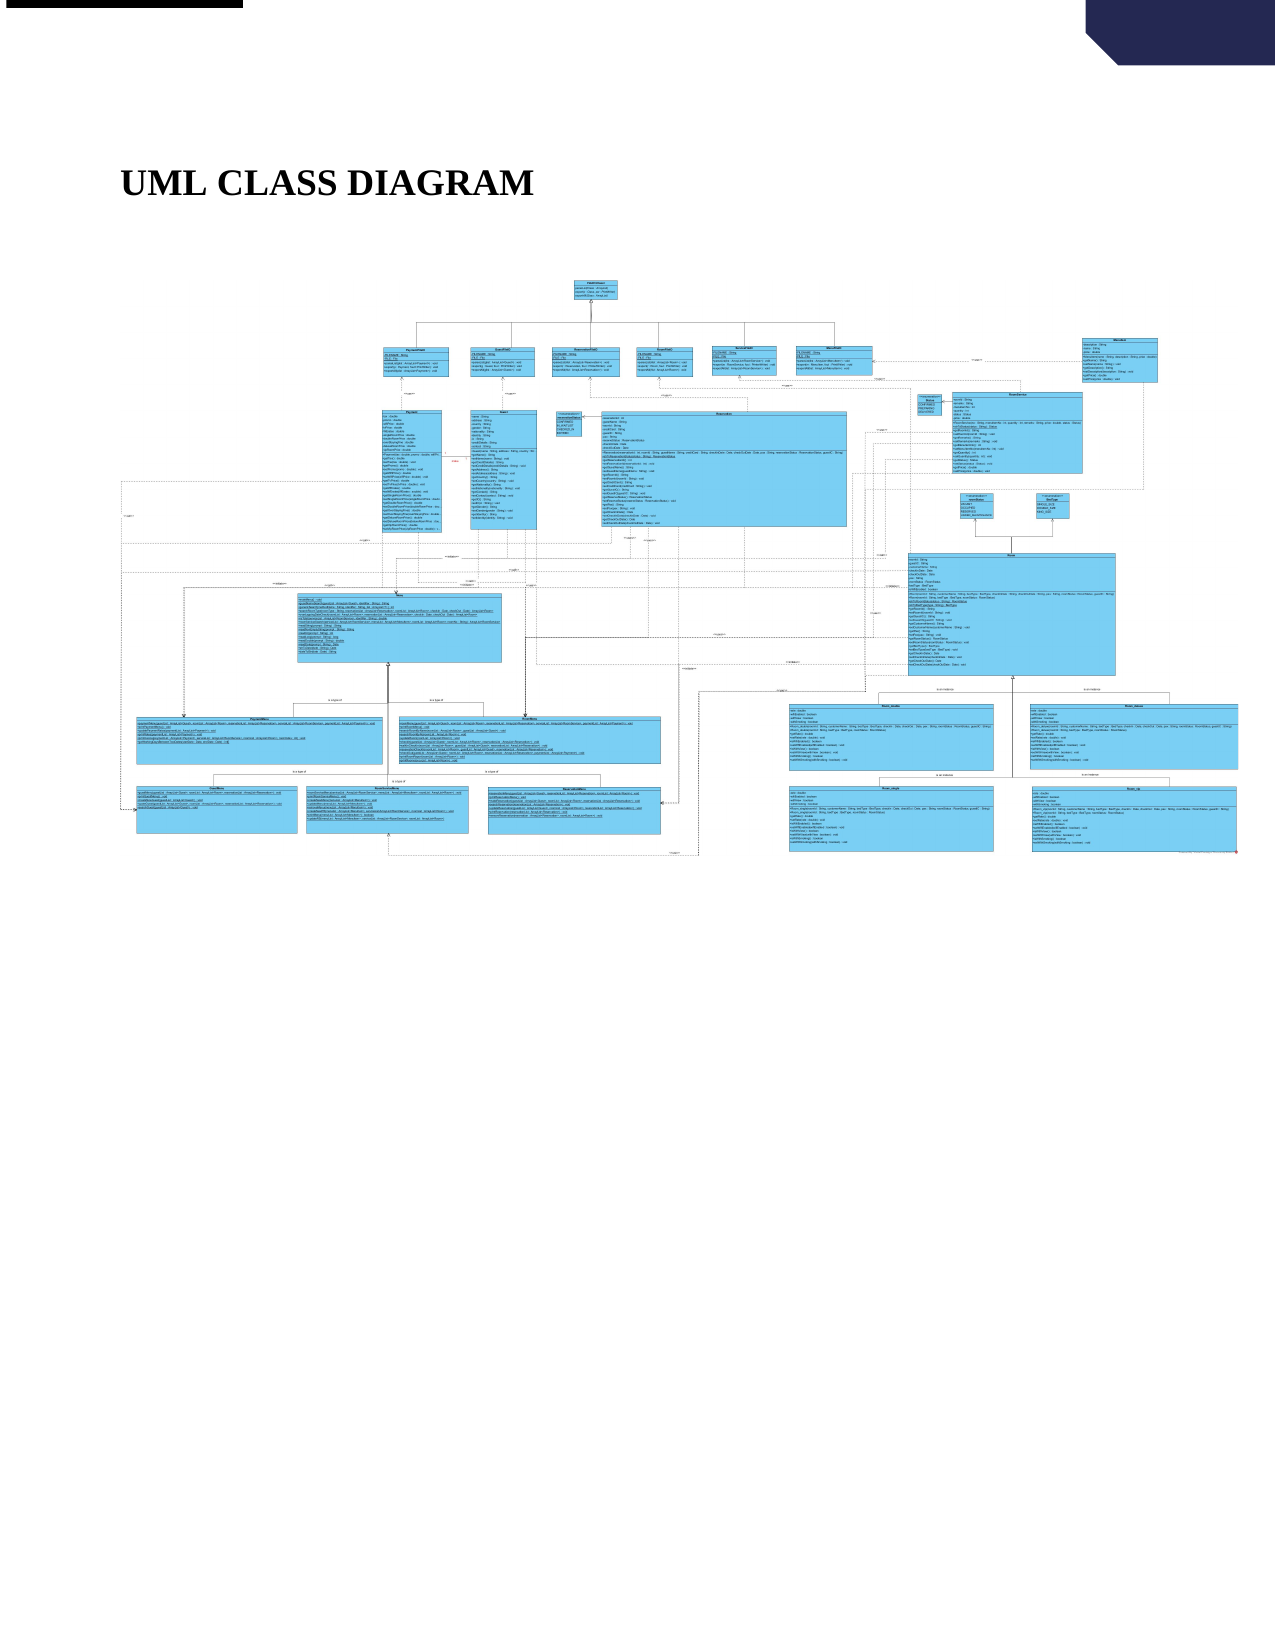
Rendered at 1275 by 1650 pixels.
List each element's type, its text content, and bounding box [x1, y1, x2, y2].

subtitle UML CLASS DIAGRAM [120, 160, 1155, 203]
picture [120, 280, 1239, 856]
